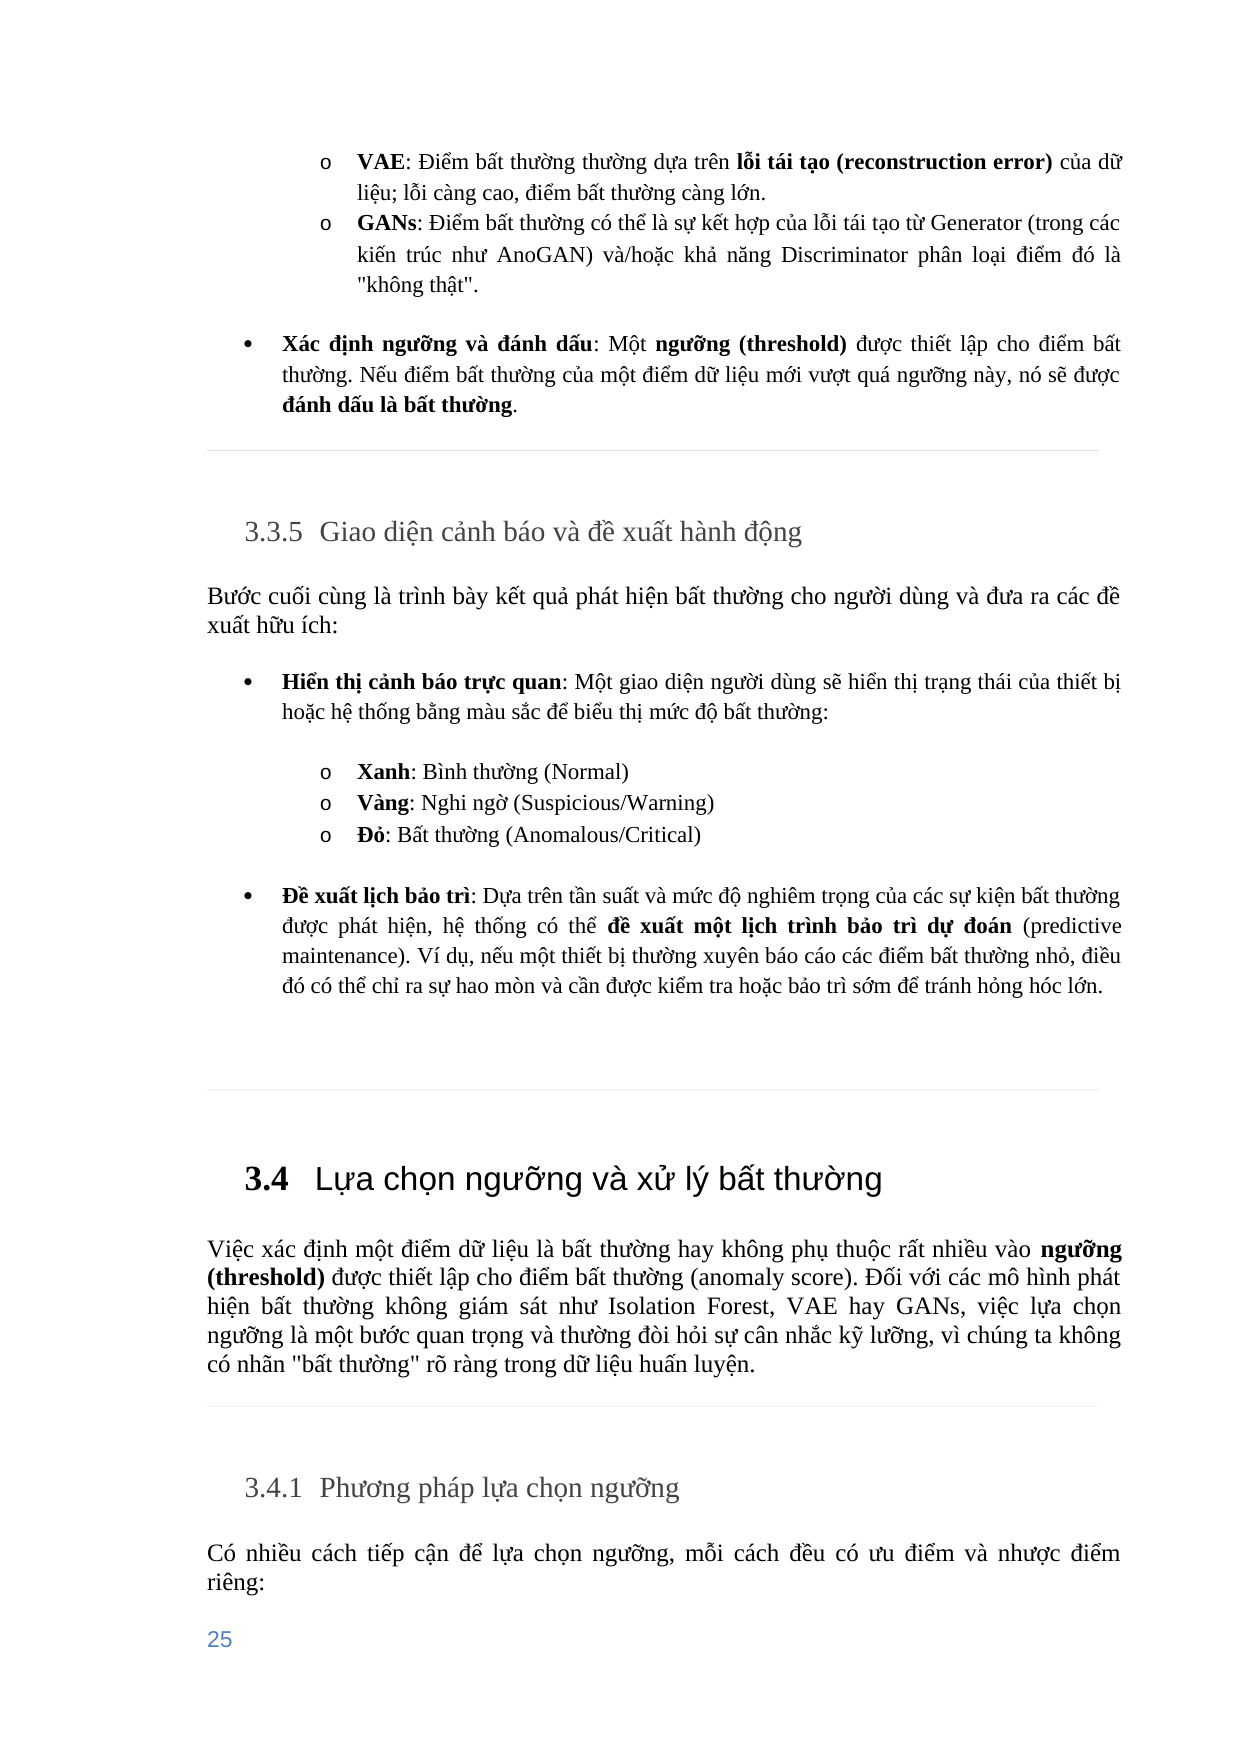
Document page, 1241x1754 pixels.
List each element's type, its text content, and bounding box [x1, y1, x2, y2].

text Có nhiều cách tiếp cận để lựa chọn ngưỡng, mỗi cách đều có ưu điểm và nhược điểm riêng: [207, 1538, 1122, 1595]
subtitle Lựa chọn ngưỡng và xử lý bất thường [244, 1158, 1122, 1198]
subtitle Phương pháp lựa chọn ngưỡng [244, 1470, 1122, 1504]
list Hiển thị cảnh báo trực quan: Một giao diện người dùng sẽ hiển thị trạng thái của thiết bị hoặc hệ thống bằng màu sắc để biểu thị mức độ bất thường: [244, 668, 1122, 725]
list Đỏ: Bất thường (Anomalous/Critical) [319, 821, 1122, 849]
list Đề xuất lịch bảo trì: Dựa trên tần suất và mức độ nghiêm trọng của các sự kiện bất thường được phát hiện, hệ thống có thể đề xuất một lịch trình bảo trì dự đoán (predictive maintenance). Ví dụ, nếu một thiết bị thường xuyên báo cáo các điểm bất thường nhỏ, điều đó có thể chỉ ra sự hao mòn và cần được kiểm tra hoặc bảo trì sớm để tránh hỏng hóc lớn. [244, 882, 1122, 999]
list Xác định ngưỡng và đánh dấu: Một ngưỡng (threshold) được thiết lập cho điểm bất thường. Nếu điểm bất thường của một điểm dữ liệu mới vượt quá ngưỡng này, nó sẽ được đánh dấu là bất thường. [244, 330, 1122, 417]
text Bước cuối cùng là trình bày kết quả phát hiện bất thường cho người dùng và đưa ra các đề xuất hữu ích: [207, 581, 1122, 639]
list Xanh: Bình thường (Normal) [319, 758, 1122, 785]
subtitle Giao diện cảnh báo và đề xuất hành động [244, 514, 1122, 547]
list Vàng: Nghi ngờ (Suspicious/Warning) [319, 789, 1122, 817]
text Việc xác định một điểm dữ liệu là bất thường hay không phụ thuộc rất nhiều vào ngưỡng (threshold) được thiết lập cho điểm bất thường (anomaly score). Đối với các mô hình phát hiện bất thường không giám sát như Isolation Forest, VAE hay GANs, việc lựa chọn ngưỡng là một bước quan trọng và thường đòi hỏi sự cân nhắc kỹ lưỡng, vì chúng ta không có nhãn "bất thường" rõ ràng trong dữ liệu huấn luyện. [207, 1234, 1122, 1377]
list VAE: Điểm bất thường thường dựa trên lỗi tái tạo (reconstruction error) của dữ liệu; lỗi càng cao, điểm bất thường càng lớn. [319, 148, 1122, 206]
list GANs: Điểm bất thường có thể là sự kết hợp của lỗi tái tạo từ Generator (trong các kiến trúc như AnoGAN) và/hoặc khả năng Discriminator phân loại điểm đó là "không thật". [319, 209, 1122, 297]
